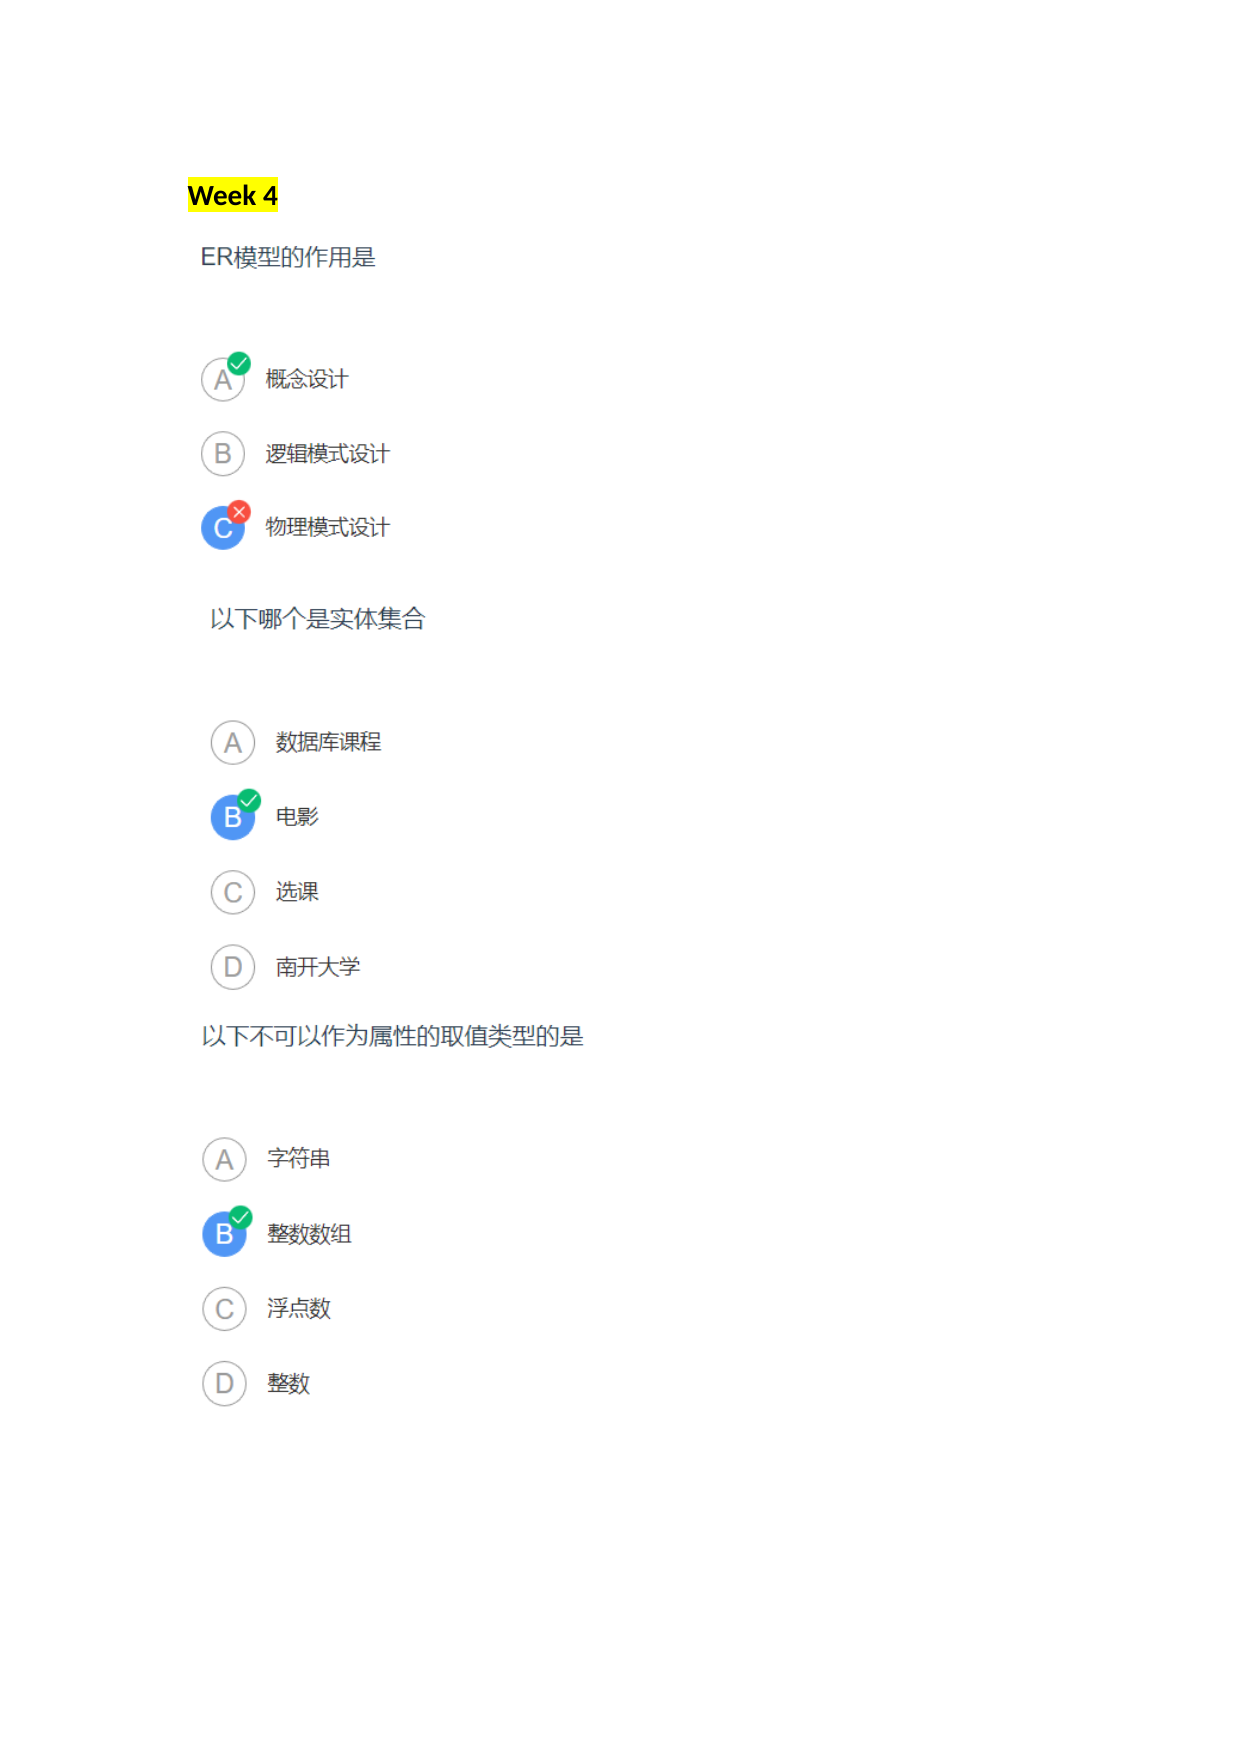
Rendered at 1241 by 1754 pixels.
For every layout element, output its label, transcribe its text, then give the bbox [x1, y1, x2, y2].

picture [187, 1007, 1053, 1416]
picture [187, 584, 1053, 1002]
text Week 4 [187, 162, 1053, 227]
picture [187, 227, 1052, 563]
